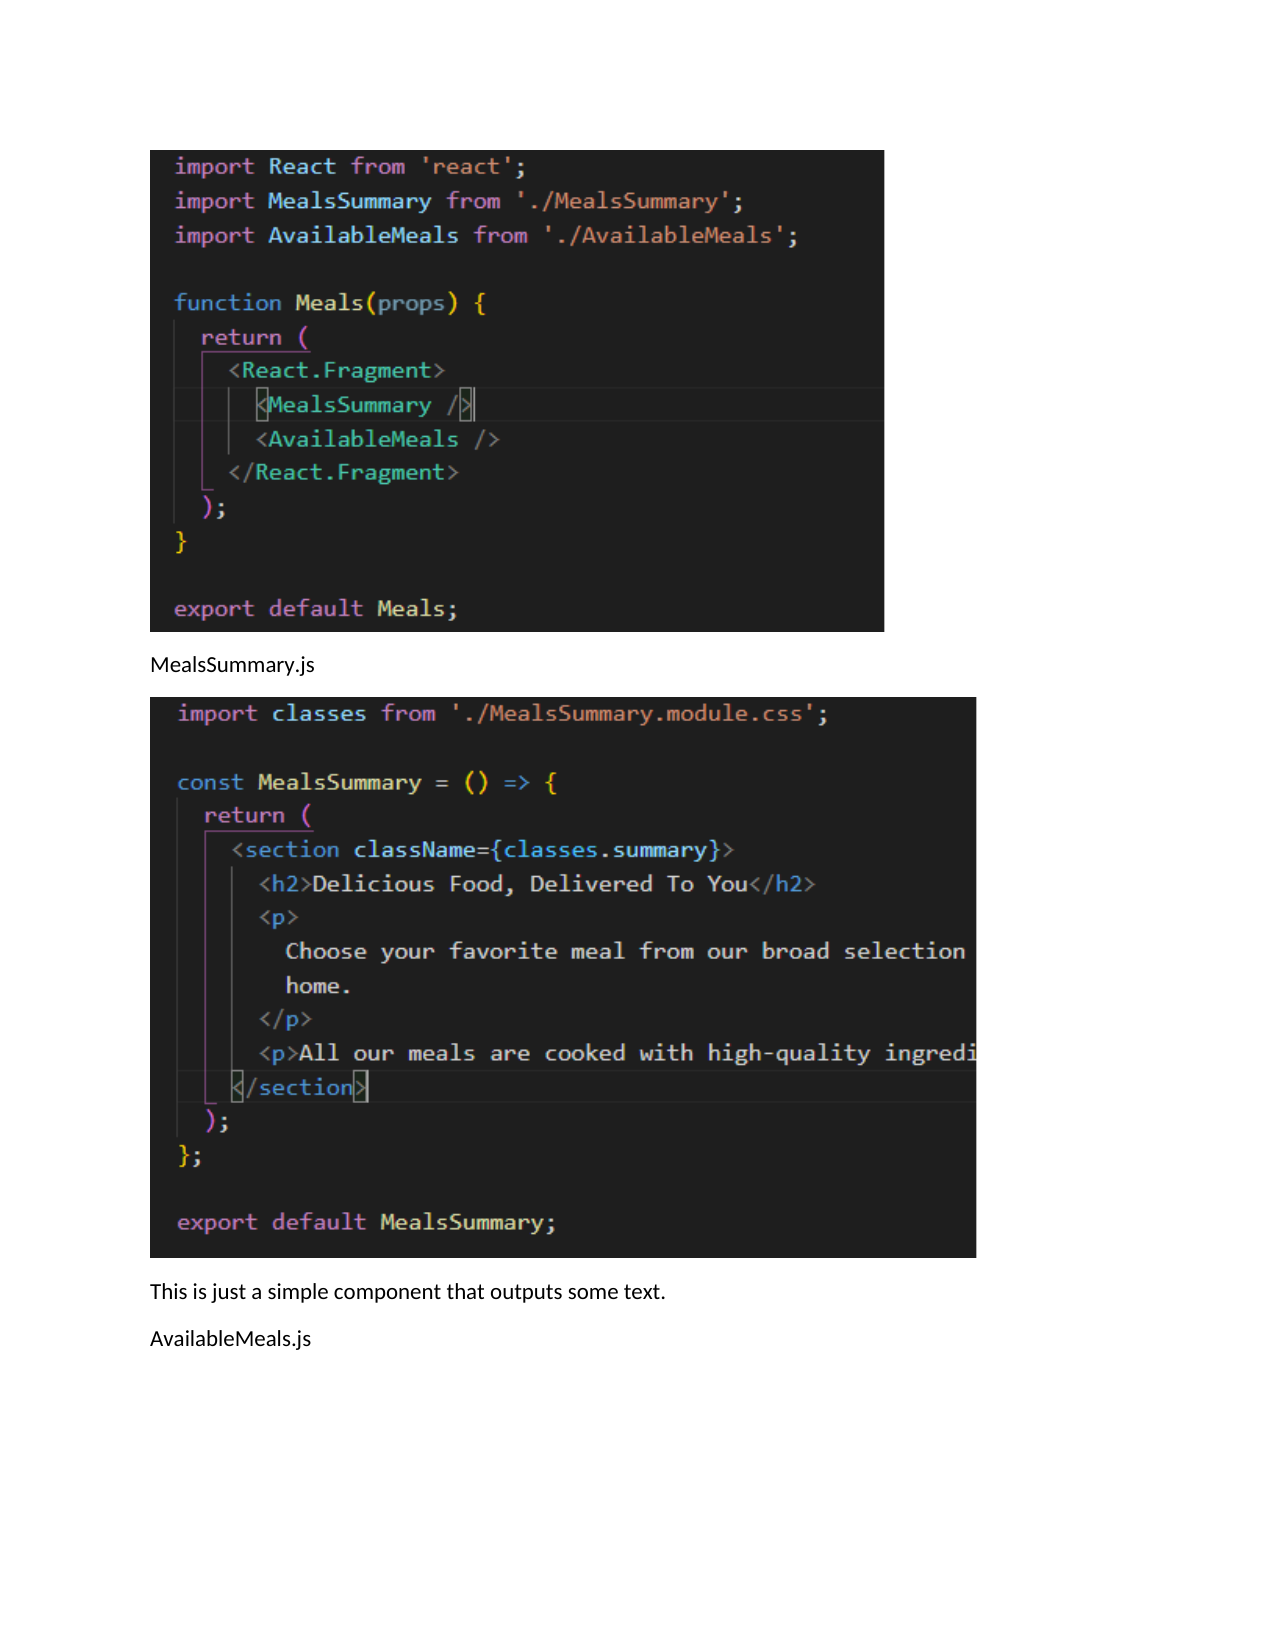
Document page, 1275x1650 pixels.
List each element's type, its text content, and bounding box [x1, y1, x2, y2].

text This is just a simple component that outputs some text. [150, 1277, 1125, 1305]
text MealsSummary.js [150, 650, 1125, 678]
text AvailableMeals.js [150, 1324, 1125, 1352]
picture [150, 150, 885, 632]
picture [150, 697, 977, 1258]
